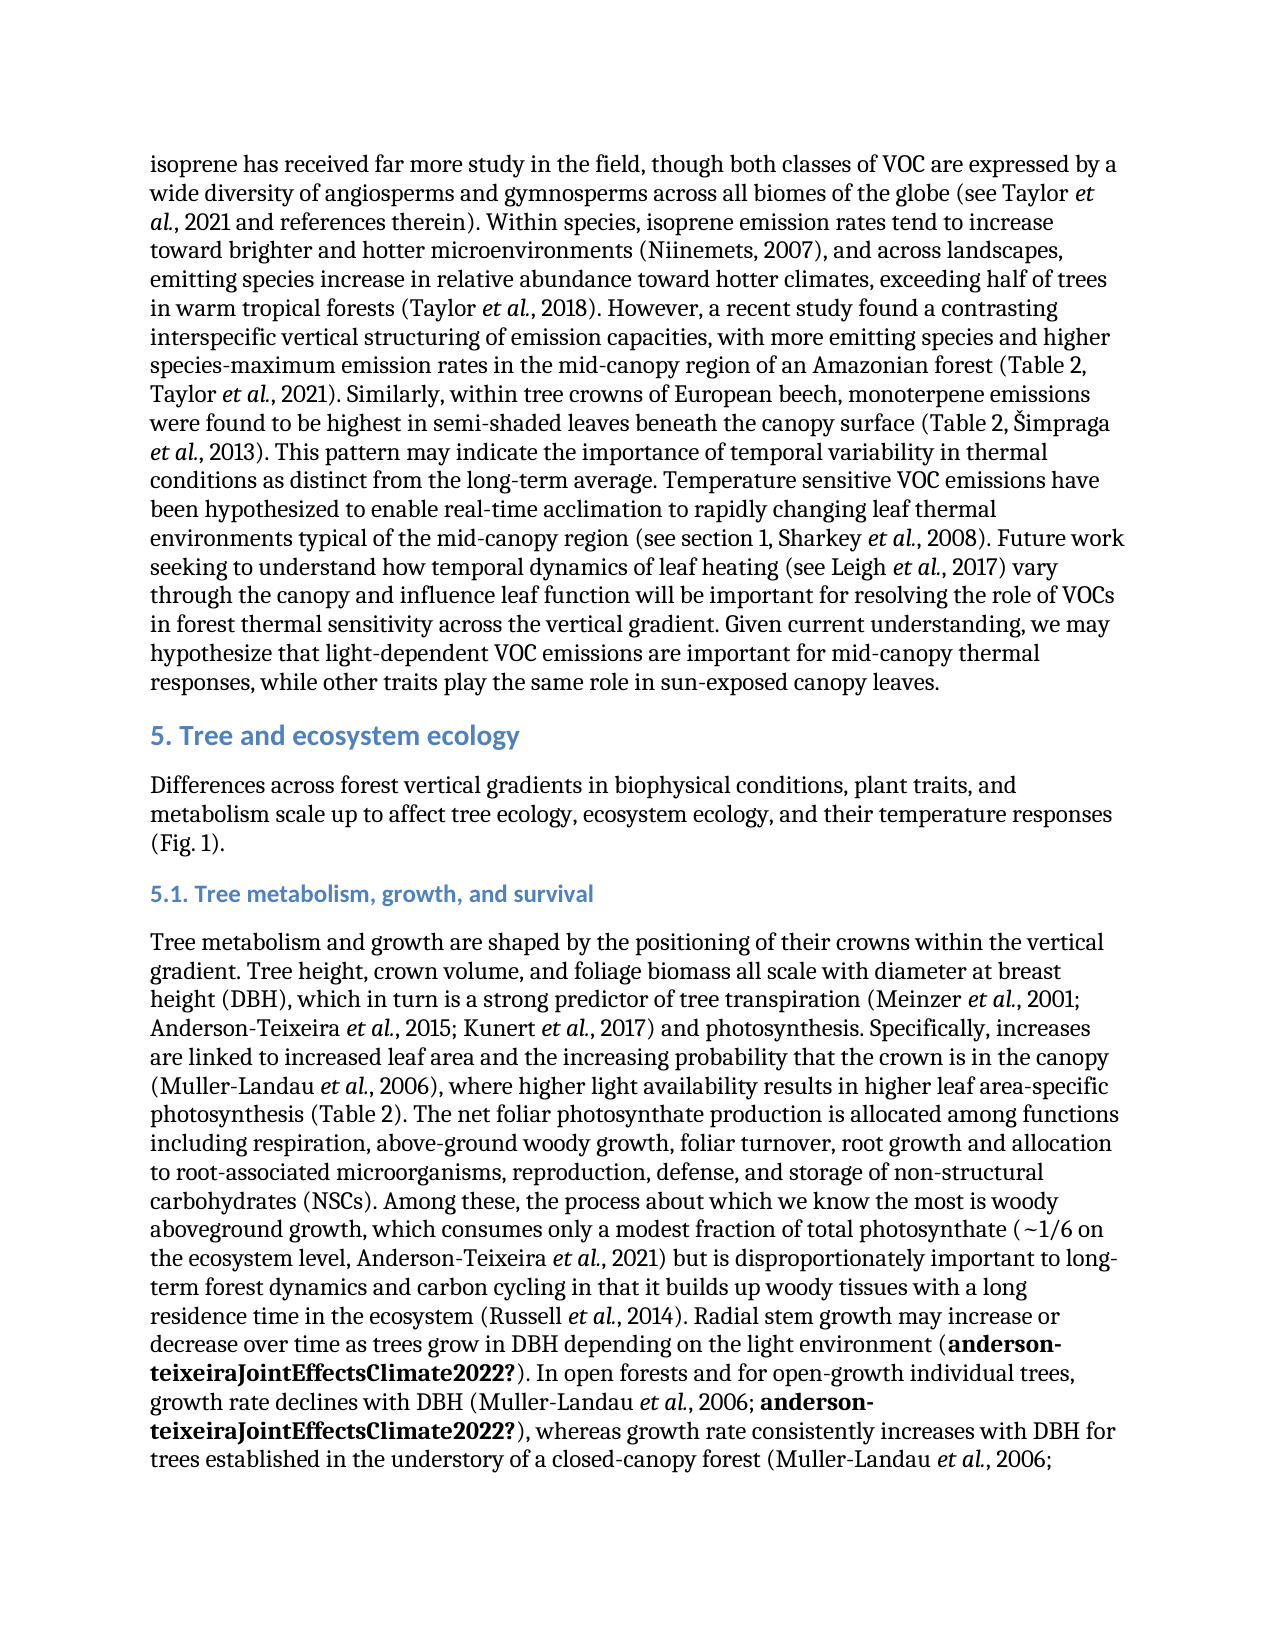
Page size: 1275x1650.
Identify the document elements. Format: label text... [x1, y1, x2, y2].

text Differences across forest vertical gradients in biophysical conditions, plant traits, and metabolism scale up to affect tree ecology, ecosystem ecology, and their temperature responses (Fig. 1). [150, 771, 1125, 858]
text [150, 928, 1125, 1474]
subtitle 5.1. Tree metabolism, growth, and survival [150, 878, 1125, 909]
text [150, 150, 1125, 696]
subtitle 5. Tree and ecosystem ecology [150, 717, 1125, 753]
